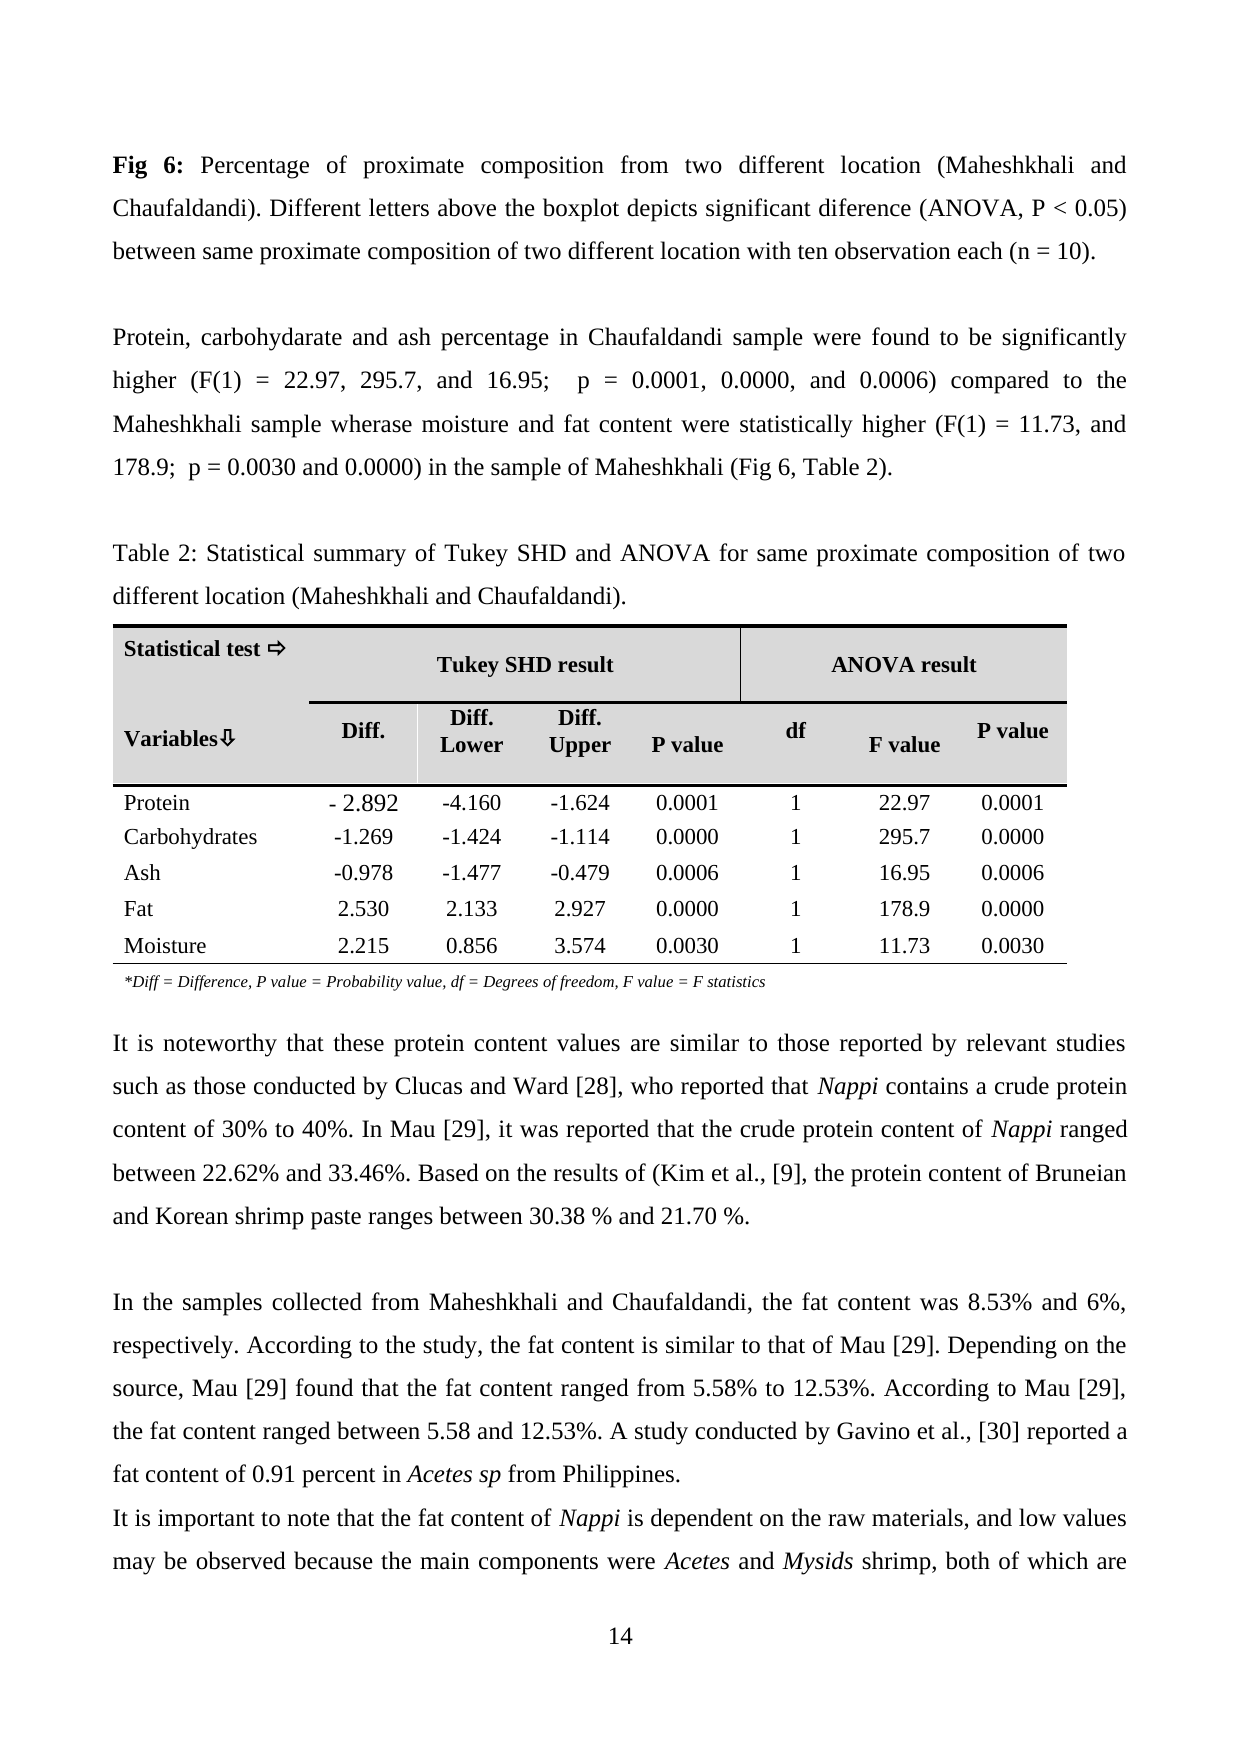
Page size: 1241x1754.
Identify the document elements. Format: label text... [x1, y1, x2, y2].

table_cell -1.269 [309, 818, 417, 854]
table_cell df [741, 704, 850, 783]
table_cell 1 [741, 787, 850, 818]
table_cell 2.133 [418, 890, 526, 927]
table_cell 0.0030 [959, 927, 1067, 963]
table_cell 16.95 [850, 854, 959, 890]
table_cell 178.9 [850, 890, 959, 927]
table_header ANOVA result [741, 628, 1067, 701]
table_cell 0.856 [418, 927, 526, 963]
table_cell 0.0000 [634, 818, 741, 854]
table_cell 3.574 [526, 927, 634, 963]
table_cell Moisture [113, 927, 309, 963]
table_header Statistical test Variables [113, 628, 309, 783]
table_cell 2.215 [309, 927, 417, 963]
table_cell Diff. Lower [418, 704, 526, 783]
table_cell -0.978 [309, 854, 417, 890]
table_cell P value [634, 704, 741, 783]
table_header Tukey SHD result [309, 628, 740, 701]
table_cell 22.97 [850, 787, 959, 818]
table_cell -1.477 [418, 854, 526, 890]
table_cell F value [850, 704, 959, 783]
table_cell -0.479 [526, 854, 634, 890]
table_cell 0.0000 [634, 890, 741, 927]
table_cell *Diff = Difference, P value = Probability value, df = Degrees of freedom, F value = F statistics [113, 964, 1067, 999]
table_cell P value [959, 704, 1067, 783]
table_cell 1 [741, 927, 850, 963]
text It is noteworthy that these protein content values are similar to those reported by relevant studies such as those conducted by Clucas and Ward [28], who reported that Nappi contains a crude protein content of 30% to 40%. In Mau [29], it was reported that the crude protein content of Nappi ranged between 22.62% and 33.46%. Based on the results of (Kim et al., [9], the protein content of Bruneian and Korean shrimp paste ranges between 30.38 % and 21.70 %. [112, 1028, 1128, 1229]
table_cell 0.0000 [959, 890, 1067, 927]
table_cell 2.530 [309, 890, 417, 927]
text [112, 1503, 1128, 1574]
table_cell 0.0006 [959, 854, 1067, 890]
table_cell 295.7 [850, 818, 959, 854]
table_cell -1.114 [526, 818, 634, 854]
table_cell 11.73 [850, 927, 959, 963]
table_cell 1 [741, 854, 850, 890]
table_cell 1 [741, 890, 850, 927]
table_cell 0.0006 [634, 854, 741, 890]
table_cell -1.624 [526, 787, 634, 818]
text Fig 6: Percentage of proximate composition from two different location (Maheshkhali and Chaufaldandi). Different letters above the boxplot depicts significant diference (ANOVA, P < 0.05) between same proximate composition of two different location with ten observation each (n = 10). [112, 150, 1128, 265]
table_cell Fat [113, 890, 309, 927]
text In the samples collected from Maheshkhali and Chaufaldandi, the fat content was 8.53% and 6%, respectively. According to the study, the fat content is similar to that of Mau [29]. Depending on the source, Mau [29] found that the fat content ranged from 5.58% to 12.53%. According to Mau [29], the fat content ranged between 5.58 and 12.53%. A study conducted by Gavino et al., [30] reported a fat content of 0.91 percent in Acetes sp from Philippines. [112, 1287, 1128, 1488]
text Protein, carbohydarate and ash percentage in Chaufaldandi sample were found to be significantly higher (F(1) = 22.97, 295.7, and 16.95; p = 0.0001, 0.0000, and 0.0006) compared to the Maheshkhali sample wherase moisture and fat content were statistically higher (F(1) = 11.73, and 178.9; p = 0.0030 and 0.0000) in the sample of Maheshkhali (Fig 6, Table 2). [112, 322, 1128, 481]
table_cell Ash [113, 854, 309, 890]
table_cell - 2.892 [309, 787, 417, 818]
table_cell Diff. [309, 704, 417, 783]
table_cell 2.927 [526, 890, 634, 927]
text Table 2: Statistical summary of Tukey SHD and ANOVA for same proximate composition of two different location (Maheshkhali and Chaufaldandi). [112, 538, 1128, 610]
table_cell Diff. Upper [526, 704, 634, 783]
table_cell 1 [741, 818, 850, 854]
table_cell -1.424 [418, 818, 526, 854]
table_cell 0.0001 [959, 787, 1067, 818]
table_cell 0.0030 [634, 927, 741, 963]
table_cell -4.160 [418, 787, 526, 818]
table_cell Carbohydrates [113, 818, 309, 854]
table_cell 0.0001 [634, 787, 741, 818]
table_cell Protein [113, 787, 309, 818]
table_cell 0.0000 [959, 818, 1067, 854]
